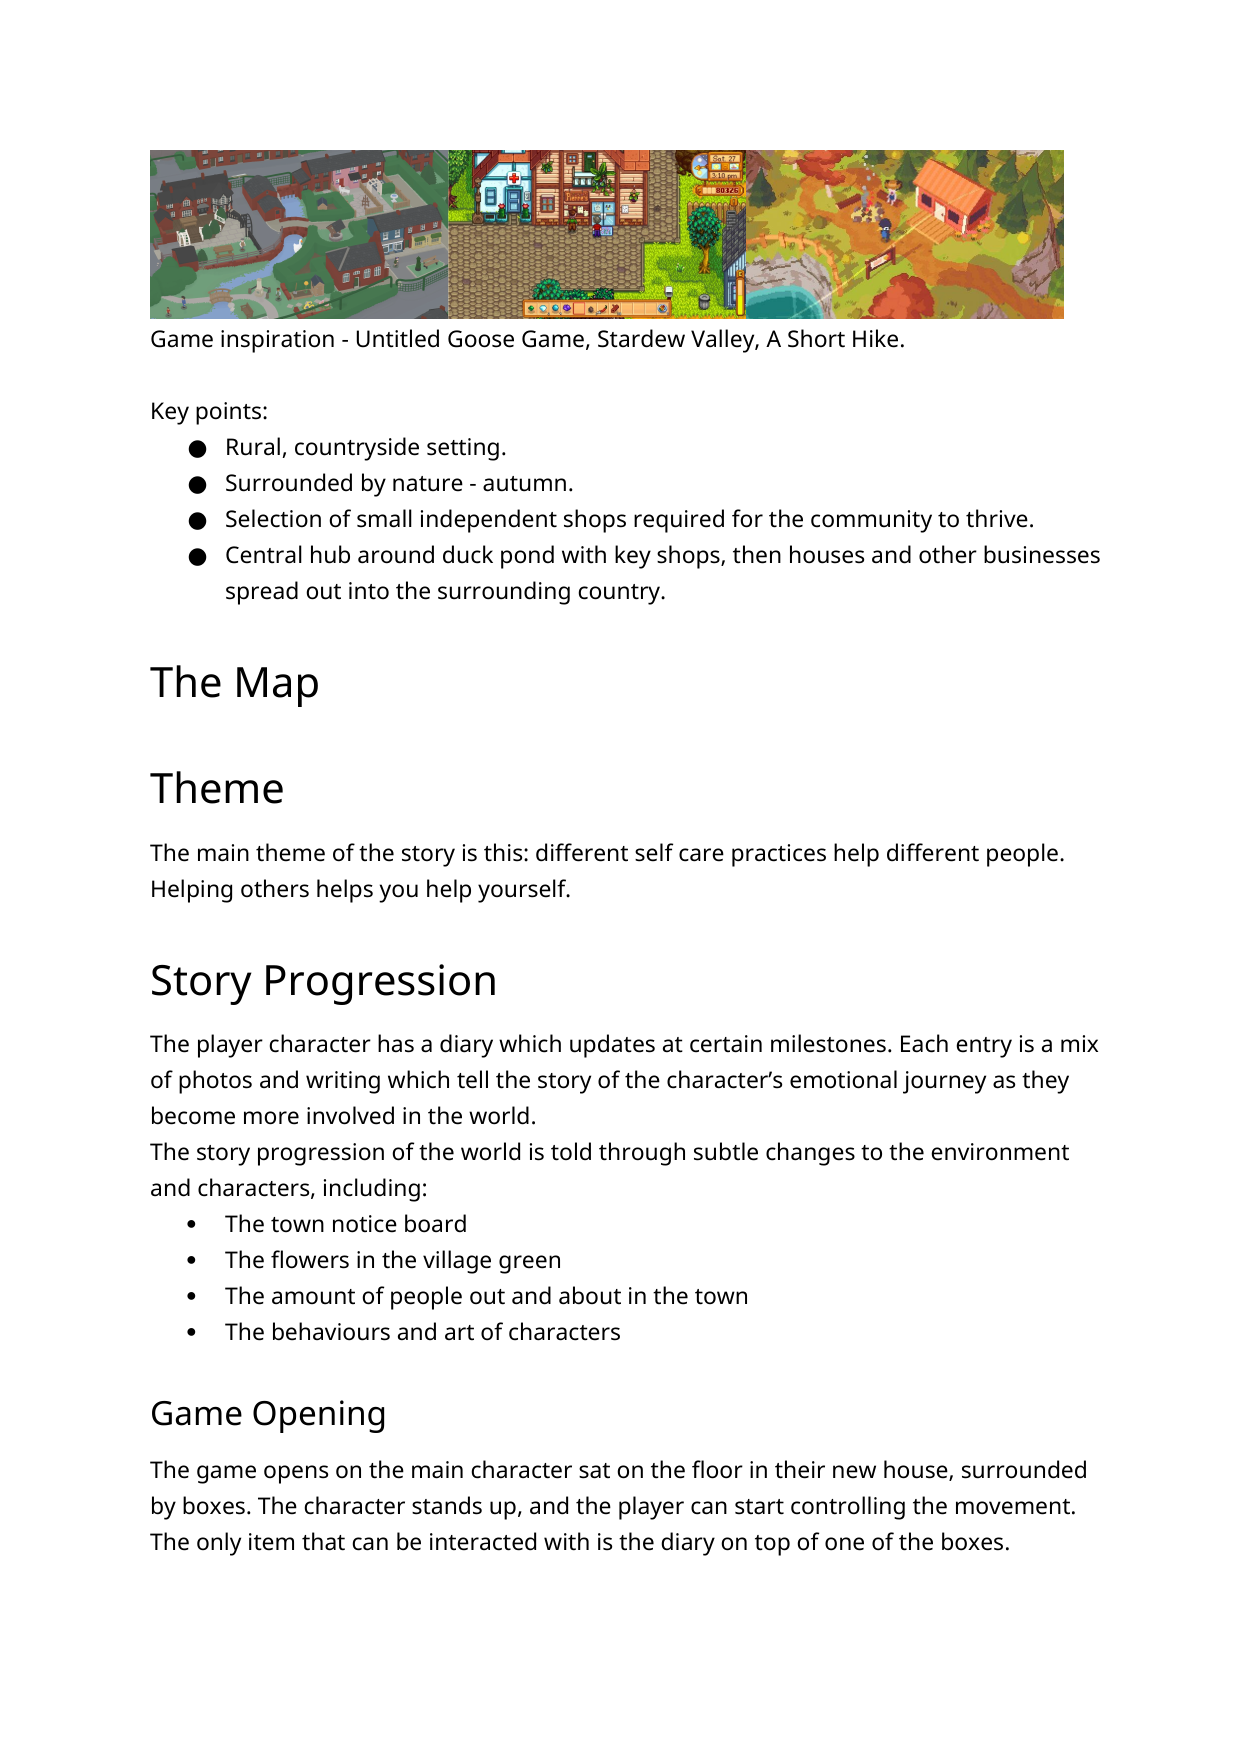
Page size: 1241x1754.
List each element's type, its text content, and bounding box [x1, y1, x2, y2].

text The game opens on the main character sat on the floor in their new house, surrounded by boxes. The character stands up, and the player can start controlling the movement. The only item that can be interacted with is the diary on top of one of the boxes. [150, 1454, 1115, 1557]
text Game inspiration - Untitled Goose Game, Stardew Valley, A Short Hike. [150, 323, 1115, 354]
subtitle Game Opening [150, 1389, 1115, 1435]
list Central hub around duck pond with key shops, then houses and other businesses spread out into the surrounding country. [187, 539, 1115, 606]
list Surrounded by nature - autumn. [187, 467, 1115, 498]
text The player character has a diary which updates at certain milestones. Each entry is a mix of photos and writing which tell the story of the character’s emotional journey as they become more involved in the world. [150, 1028, 1115, 1131]
list Selection of small independent shops required for the community to thrive. [187, 503, 1115, 534]
subtitle Theme [150, 759, 1115, 816]
subtitle The Map [150, 652, 1115, 709]
text The main theme of the story is this: different self care practices help different people. Helping others helps you help yourself. [150, 837, 1115, 904]
picture [150, 150, 1064, 319]
text Key points: [150, 395, 1115, 426]
list The town notice board [187, 1208, 1115, 1239]
subtitle Story Progression [150, 951, 1115, 1007]
list Rural, countryside setting. [187, 431, 1115, 462]
list The amount of people out and about in the town [187, 1280, 1115, 1311]
list The behaviours and art of characters [187, 1316, 1115, 1347]
text The story progression of the world is told through subtle changes to the environment and characters, including: [150, 1136, 1115, 1203]
list The flowers in the village green [187, 1244, 1115, 1275]
